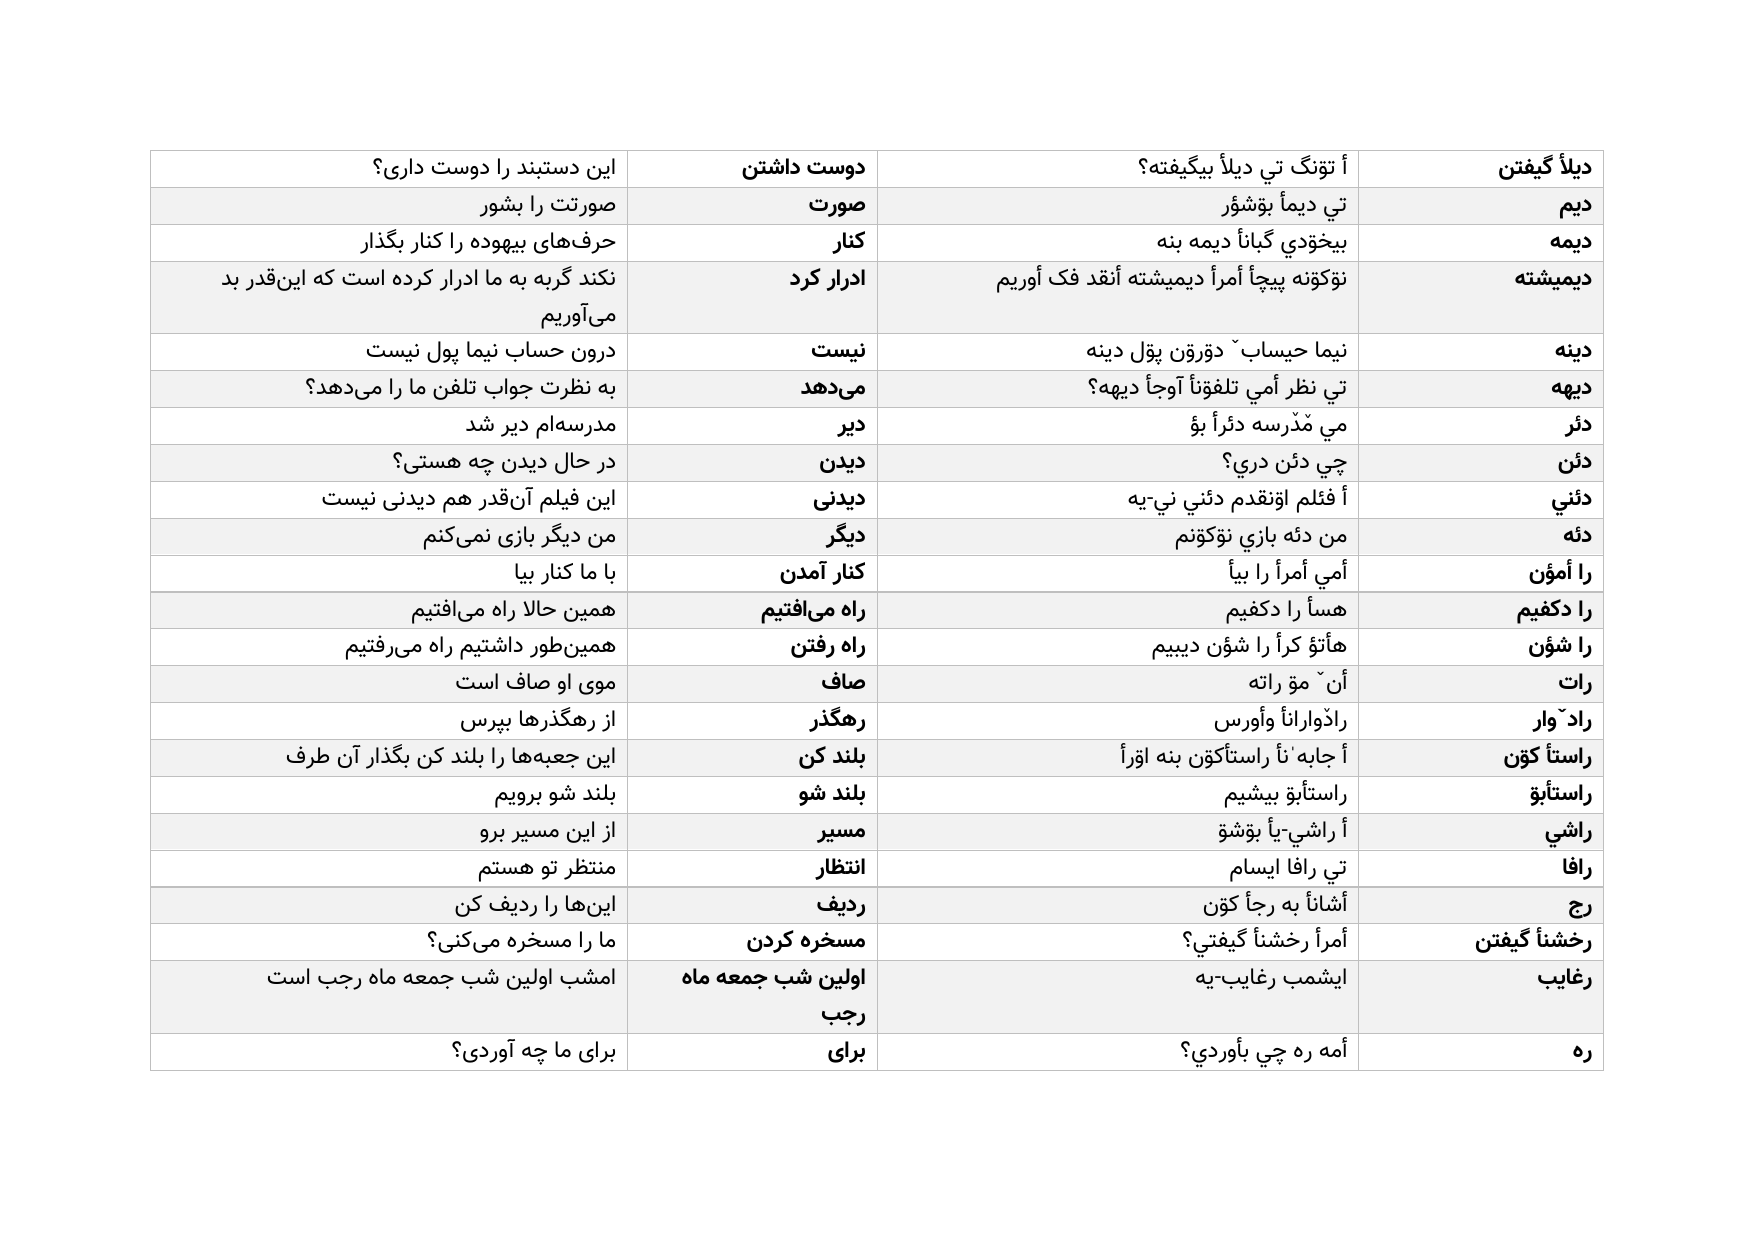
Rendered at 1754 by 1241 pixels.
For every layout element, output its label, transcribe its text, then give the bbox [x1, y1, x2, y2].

table_cell نيست [628, 334, 877, 370]
table_cell رادٚوارانأ وأورس [878, 703, 1358, 739]
table_cell هأتؤ کرأ را شؤن ديبيم [878, 629, 1358, 665]
table_cell ايشمب رغايب-يه [878, 961, 1358, 1033]
table_cell ديم [1359, 188, 1603, 224]
table_cell رهگذر [628, 703, 877, 739]
table_cell اين دستبند را دوست دارى؟ [151, 151, 627, 187]
table_cell ديهه [1359, 371, 1603, 407]
table_cell ديدن [628, 445, 877, 481]
table_cell دوست داشتن [628, 151, 877, 187]
table_cell ديلأ گيفتن [1359, 151, 1603, 187]
table_cell ما را مسخره مى‌کنى؟ [151, 924, 627, 960]
table_cell رغايب [1359, 961, 1603, 1033]
table_cell موى او صاف است [151, 666, 627, 702]
table_cell أشانأ به رجأ کۊن [878, 888, 1358, 923]
table_cell هسأ را دکفيم [878, 593, 1358, 628]
table_cell را شؤن [1359, 629, 1603, 665]
table_cell دئر [1359, 408, 1603, 444]
table_cell دير [628, 408, 877, 444]
table_cell را دکفيم [1359, 593, 1603, 628]
table_cell اين فيلم آن‌قدر هم ديدنى نيست [151, 482, 627, 518]
table_cell تي نظر أمي تلفۊنأ آوجأ ديهه؟ [878, 371, 1358, 407]
table_cell بيخۊدي گبانأ ديمه بنه [878, 225, 1358, 261]
table_cell راستأبۊ [1359, 777, 1603, 813]
table_cell تي ديمأ بۊشؤر [878, 188, 1358, 224]
table_cell به نظرت جواب تلفن ما را مى‌دهد؟ [151, 371, 627, 407]
table_cell حرف‌هاى بيهوده را کنار بگذار [151, 225, 627, 261]
table_cell ديميشته [1359, 262, 1603, 333]
table_cell ديدنى [628, 482, 877, 518]
table_cell أ فئلم اۊنقدم دئني ني-يه [878, 482, 1358, 518]
table_cell کنار آمدن [628, 556, 877, 591]
table_cell رافا [1359, 851, 1603, 886]
table_cell امشب اولين شب جمعه ماه رجب است [151, 961, 627, 1033]
table_cell نۊکۊنه پيچأ أمرأ ديميشته أنقد فک أوريم [878, 262, 1358, 333]
table_cell أ راشي-يأ بۊشۊ [878, 814, 1358, 849]
table_cell من دئه بازي نۊکۊنم [878, 519, 1358, 554]
table_cell من ديگر بازى نمى‌کنم [151, 519, 627, 554]
table_cell صورت [628, 188, 877, 224]
table_cell مسخره کردن [628, 924, 877, 960]
table_cell بلند شو برويم [151, 777, 627, 813]
table_cell دئني [1359, 482, 1603, 518]
table_cell براى [628, 1034, 877, 1070]
table_cell مي مٚدٚرسه دئرأ بؤ [878, 408, 1358, 444]
table_cell مدرسه‌ام دير شد [151, 408, 627, 444]
table_cell همين‌طور داشتيم راه مى‌رفتيم [151, 629, 627, 665]
table_cell راشي [1359, 814, 1603, 849]
table_cell أنˇ مۊ راته [878, 666, 1358, 702]
table_cell صاف [628, 666, 877, 702]
table_cell درون حساب نيما پول نيست [151, 334, 627, 370]
table_cell انتظار [628, 851, 877, 886]
table_cell رخشنأ گيفتن [1359, 924, 1603, 960]
table_cell راه مى‌افتيم [628, 593, 877, 628]
table_cell أ تۊنگ تي ديلأ بيگيفته؟ [878, 151, 1358, 187]
table_cell مسير [628, 814, 877, 849]
table_cell رديف [628, 888, 877, 923]
table_cell رج [1359, 888, 1603, 923]
table_cell با ما کنار بيا [151, 556, 627, 591]
table_cell أمرأ رخشنأ گيفتي؟ [878, 924, 1358, 960]
table_cell منتظر تو هستم [151, 851, 627, 886]
table_cell ديگر [628, 519, 877, 554]
table_cell راستأ کۊن [1359, 740, 1603, 776]
table_cell دئه [1359, 519, 1603, 554]
table_cell بلند شو [628, 777, 877, 813]
table_cell رادˇوار [1359, 703, 1603, 739]
table_cell ديمه [1359, 225, 1603, 261]
table_cell راستأبۊ بيشيم [878, 777, 1358, 813]
table_cell بلند کن [628, 740, 877, 776]
table_cell از رهگذرها بپرس [151, 703, 627, 739]
table_cell از اين مسير برو [151, 814, 627, 849]
table_cell مى‌دهد [628, 371, 877, 407]
table_cell اين جعبه‌ها را بلند کن بگذار آن طرف [151, 740, 627, 776]
table_cell راه رفتن [628, 629, 877, 665]
table_cell همين حالا راه مى‌افتيم [151, 593, 627, 628]
table_cell أمي أمرأ را بيأ [878, 556, 1358, 591]
table_cell دئن [1359, 445, 1603, 481]
table_cell أمه ره چي بأوردي؟ [878, 1034, 1358, 1070]
table_cell نيما حيسابˇ دۊرۊن پۊل دينه [878, 334, 1358, 370]
table_cell رات [1359, 666, 1603, 702]
table_cell کنار [628, 225, 877, 261]
table_cell أ جابهˈنأ راستأکۊن بنه اۊرأ [878, 740, 1358, 776]
table_cell را أمؤن [1359, 556, 1603, 591]
table_cell صورتت را بشور [151, 188, 627, 224]
table_cell اين‌ها را رديف کن [151, 888, 627, 923]
table_cell ادرار کرد [628, 262, 877, 333]
table_cell ره [1359, 1034, 1603, 1070]
table_cell در حال ديدن چه هستى؟ [151, 445, 627, 481]
table_cell اولين شب جمعه ماه رجب [628, 961, 877, 1033]
table_cell دينه [1359, 334, 1603, 370]
table_cell تي رافا ايسام [878, 851, 1358, 886]
table_cell براى ما چه آوردى؟ [151, 1034, 627, 1070]
table_cell نکند گربه به ما ادرار کرده است که اين‌قدر بد مى‌آوريم [151, 262, 627, 333]
table_cell چي دئن دري؟ [878, 445, 1358, 481]
